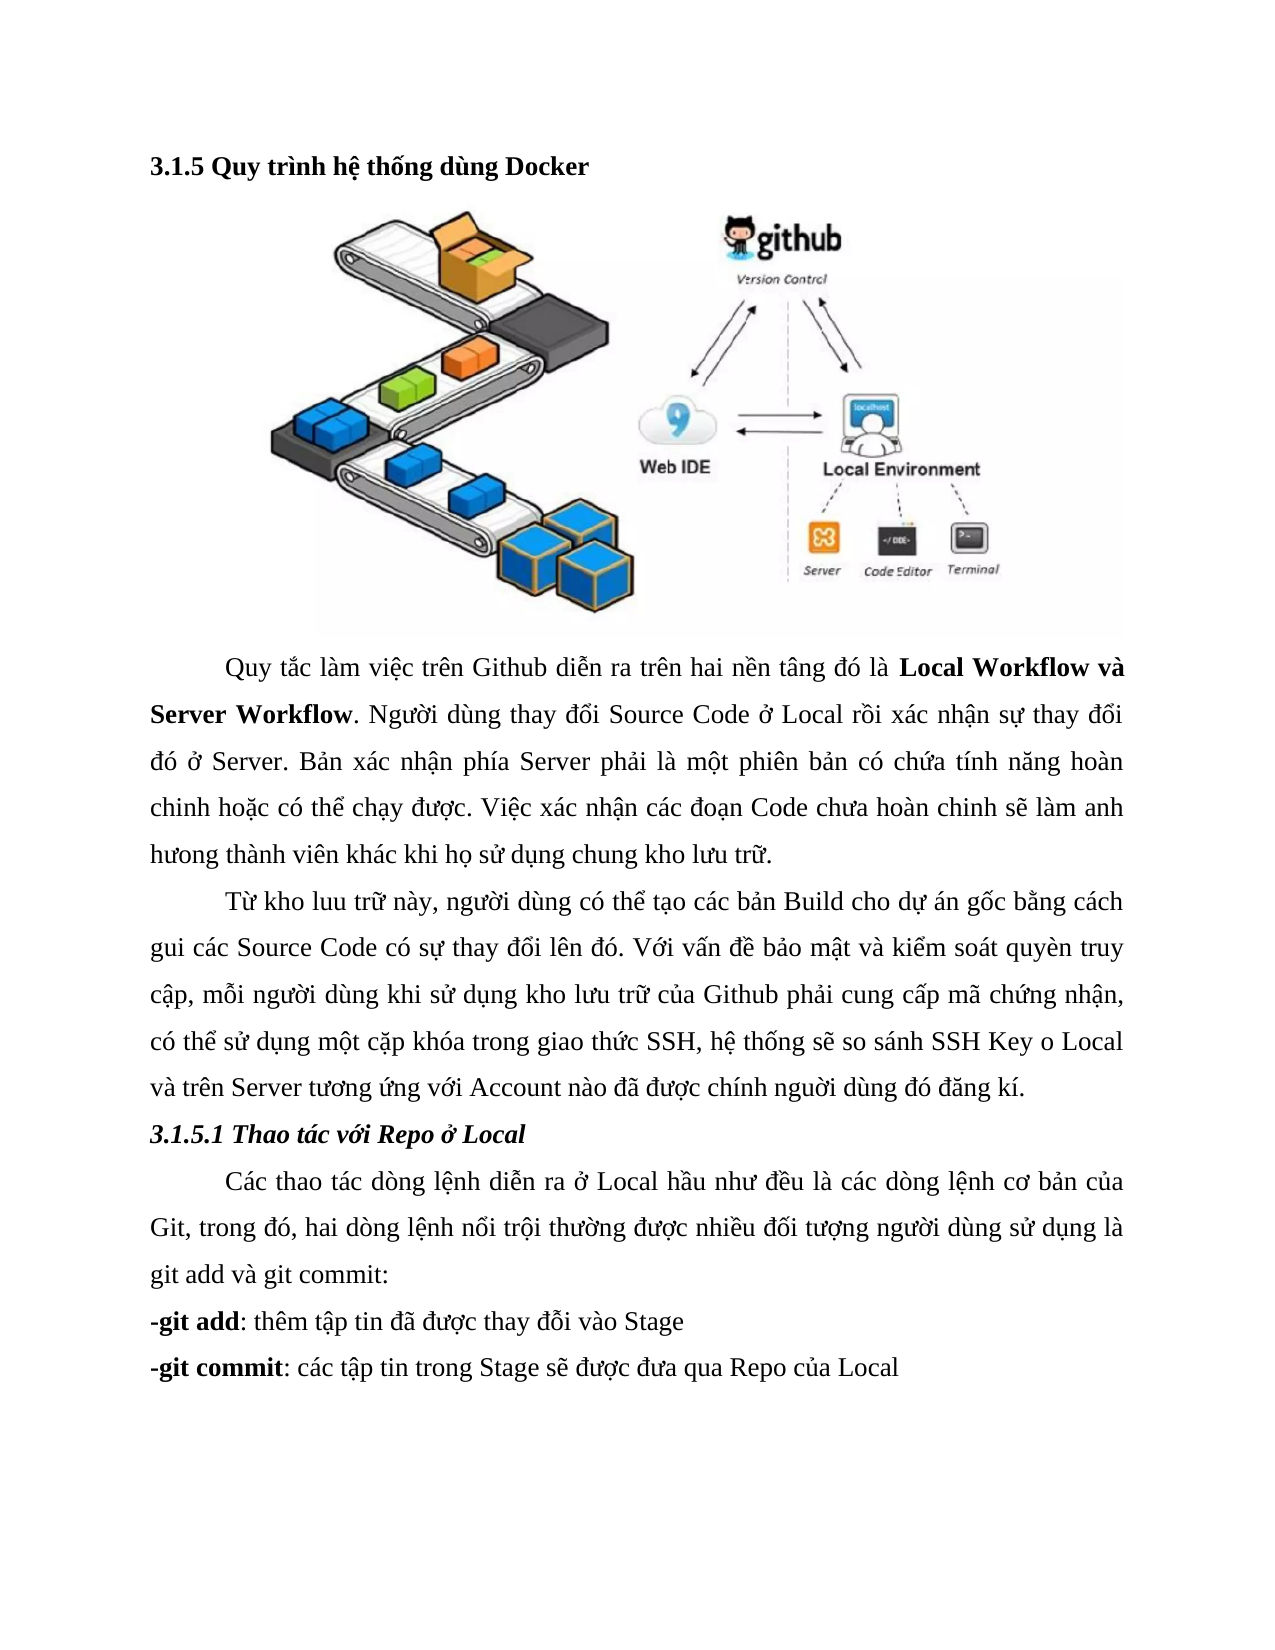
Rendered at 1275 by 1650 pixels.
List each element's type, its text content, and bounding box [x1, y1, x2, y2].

text Các thao tác dòng lệnh diễn ra ở Local hầu như đều là các dòng lệnh cơ bản của Git, trong đó, hai dòng lệnh nổi trội thường được nhiều đối tượng người dùng sử dụng là git add và git commit: [150, 1165, 1125, 1289]
subtitle 3.1.5.1 Thao tác với Repo ở Local [150, 1118, 1125, 1149]
subtitle 3.1.5 Quy trình hệ thống dùng Docker [150, 150, 1125, 181]
text Từ kho luu trữ này, người dùng có thể tạo các bản Build cho dự án gốc bằng cách gui các Source Code có sự thay đổi lên đó. Với vấn đề bảo mật và kiểm soát quyèn truy cập, mỗi người dùng khi sử dụng kho lưu trữ của Github phải cung cấp mã chứng nhận, có thể sử dụng một cặp khóa trong giao thức SSH, hệ thống sẽ so sánh SSH Key o Local và trên Server tương ứng với Account nào đã được chính nguời dùng đó đăng kí. [150, 885, 1125, 1103]
picture [150, 196, 1125, 638]
text Quy tắc làm việc trên Github diễn ra trên hai nền tâng đó là Local Workflow và Server Workflow. Người dùng thay đổi Source Code ở Local rồi xác nhận sự thay đổi đó ở Server. Bản xác nhận phía Server phải là một phiên bản có chứa tính năng hoàn chinh hoặc có thể chạy được. Việc xác nhận các đoạn Code chưa hoàn chinh sẽ làm anh hưong thành viên khác khi họ sử dụng chung kho lưu trữ. [150, 652, 1125, 869]
text -git commit: các tập tin trong Stage sẽ được đưa qua Repo của Local [150, 1352, 1125, 1383]
text -git add: thêm tập tin đã được thay đỗi vào Stage [150, 1305, 1125, 1336]
